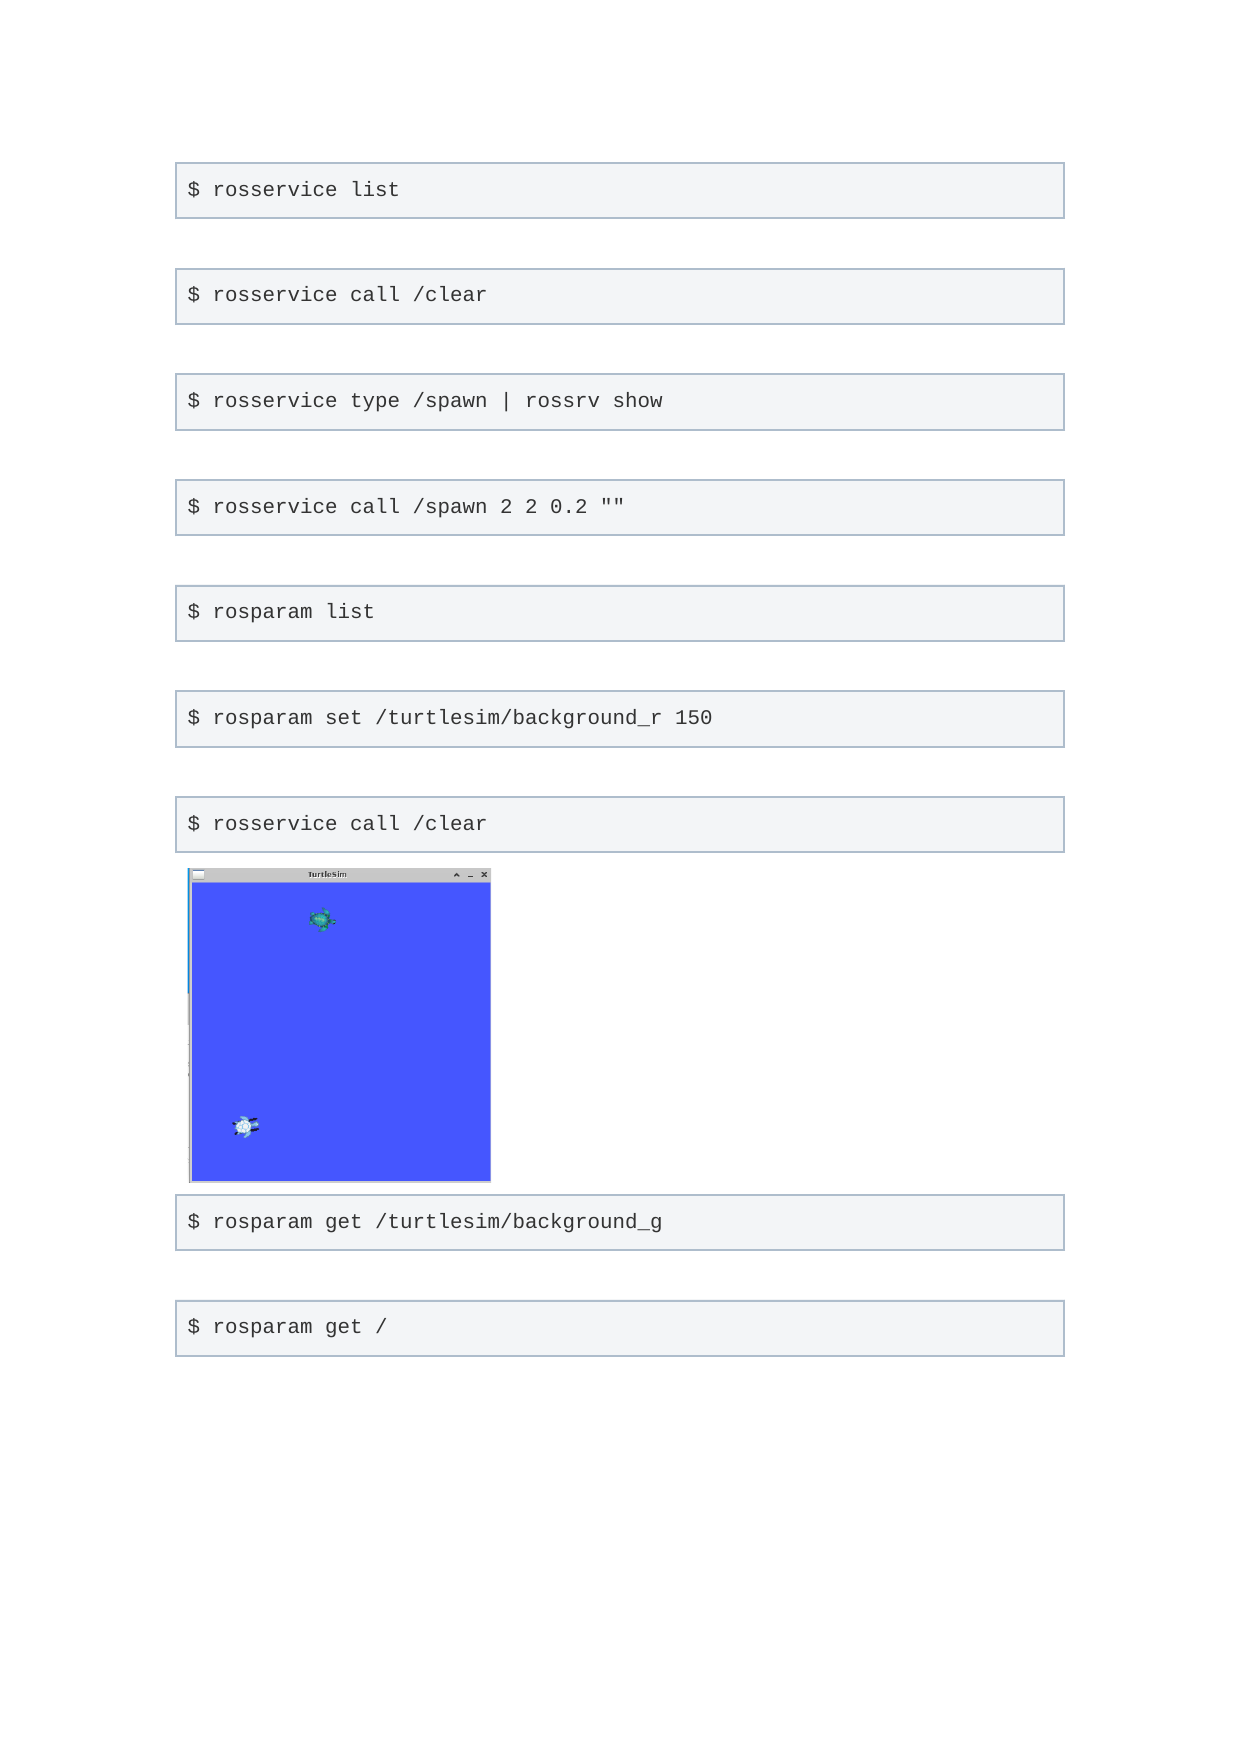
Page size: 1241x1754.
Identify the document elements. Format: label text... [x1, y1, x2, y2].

text $ rosservice list [177, 164, 1063, 217]
text $ rosparam list [177, 587, 1063, 640]
text $ rosservice type /spawn | rossrv show [177, 375, 1063, 429]
text $ rosparam get /turtlesim/background_g [177, 1196, 1063, 1249]
text $ rosparam set /turtlesim/background_r 150 [177, 692, 1063, 746]
picture [187, 868, 492, 1183]
text $ rosparam get / [177, 1302, 1063, 1355]
text $ rosservice call /clear [177, 270, 1063, 323]
text $ rosservice call /spawn 2 2 0.2 "" [177, 481, 1063, 534]
text $ rosservice call /clear [177, 798, 1063, 851]
